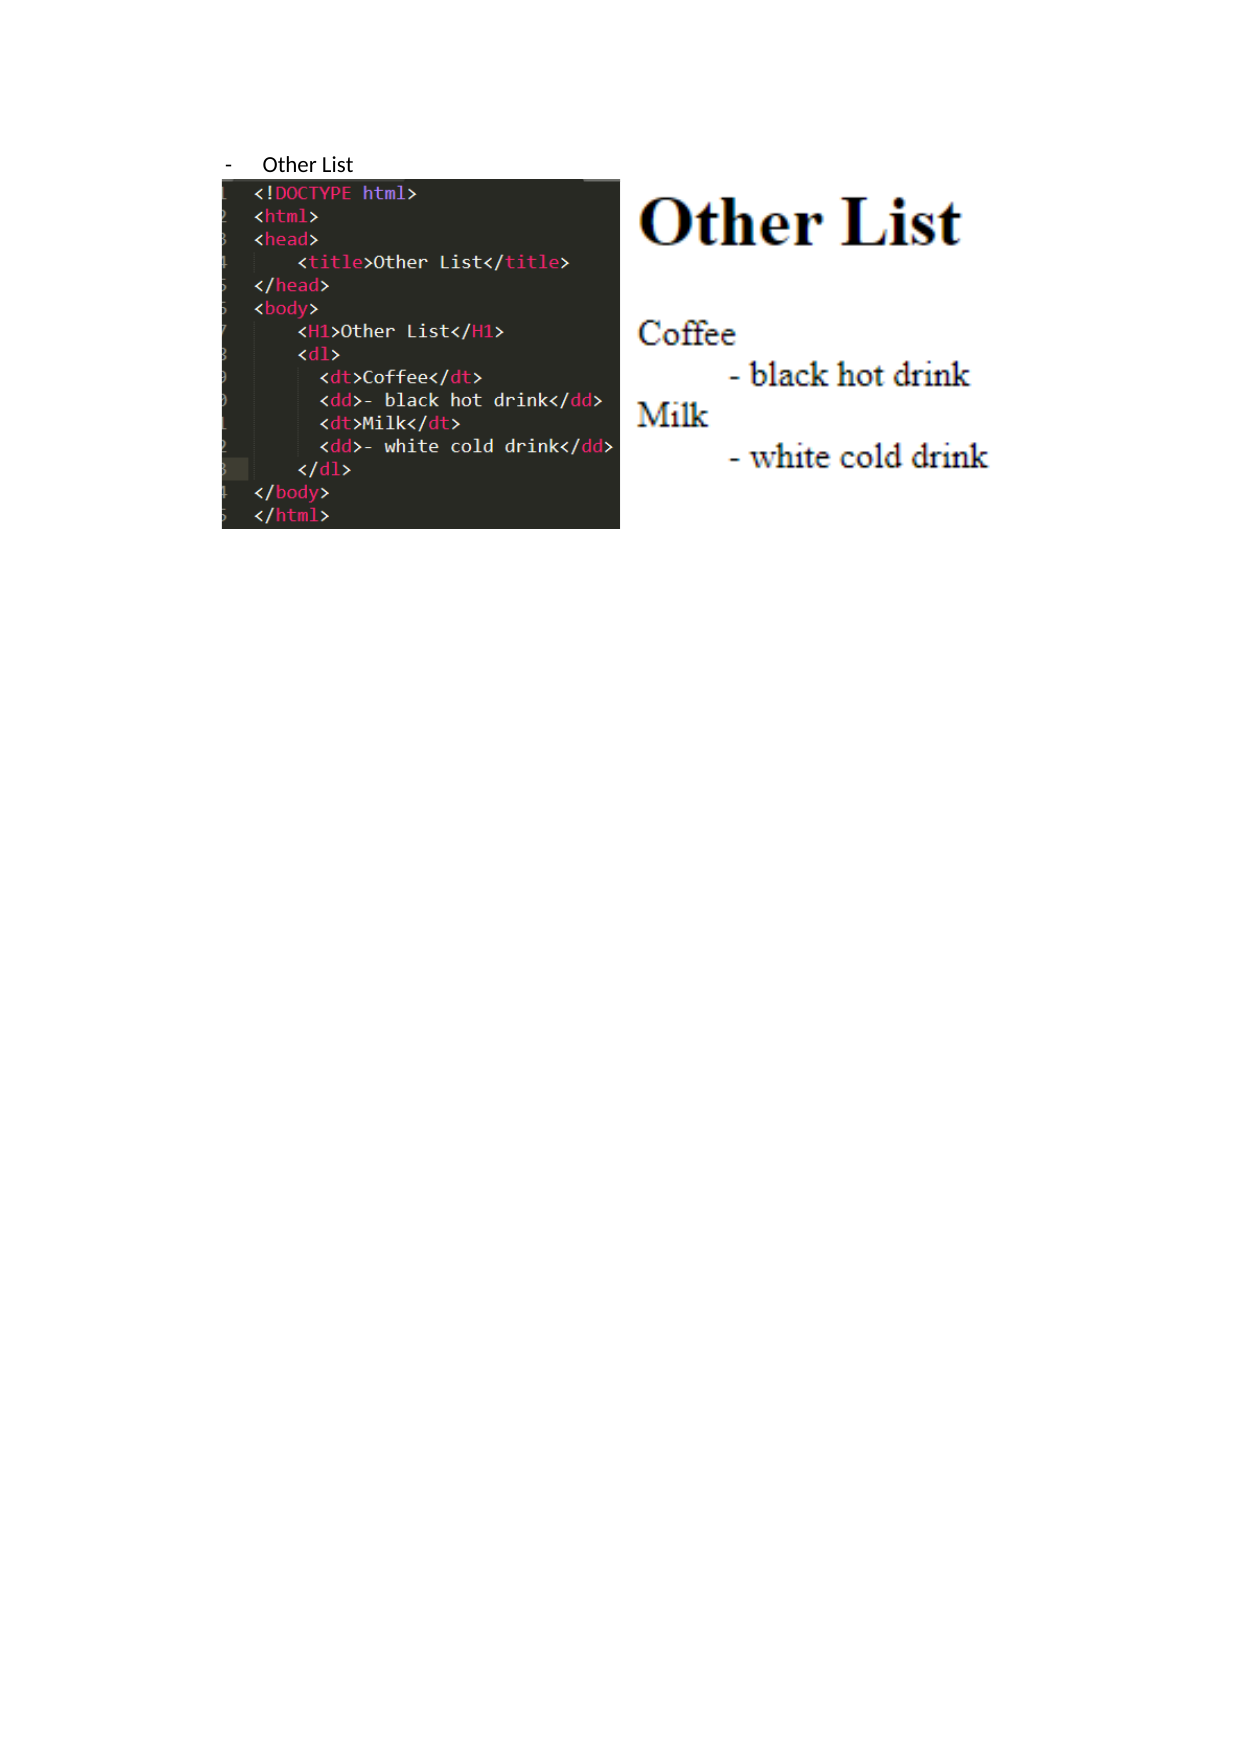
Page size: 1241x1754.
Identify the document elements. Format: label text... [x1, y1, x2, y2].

list Other List [225, 150, 1090, 178]
picture [221, 179, 1007, 529]
